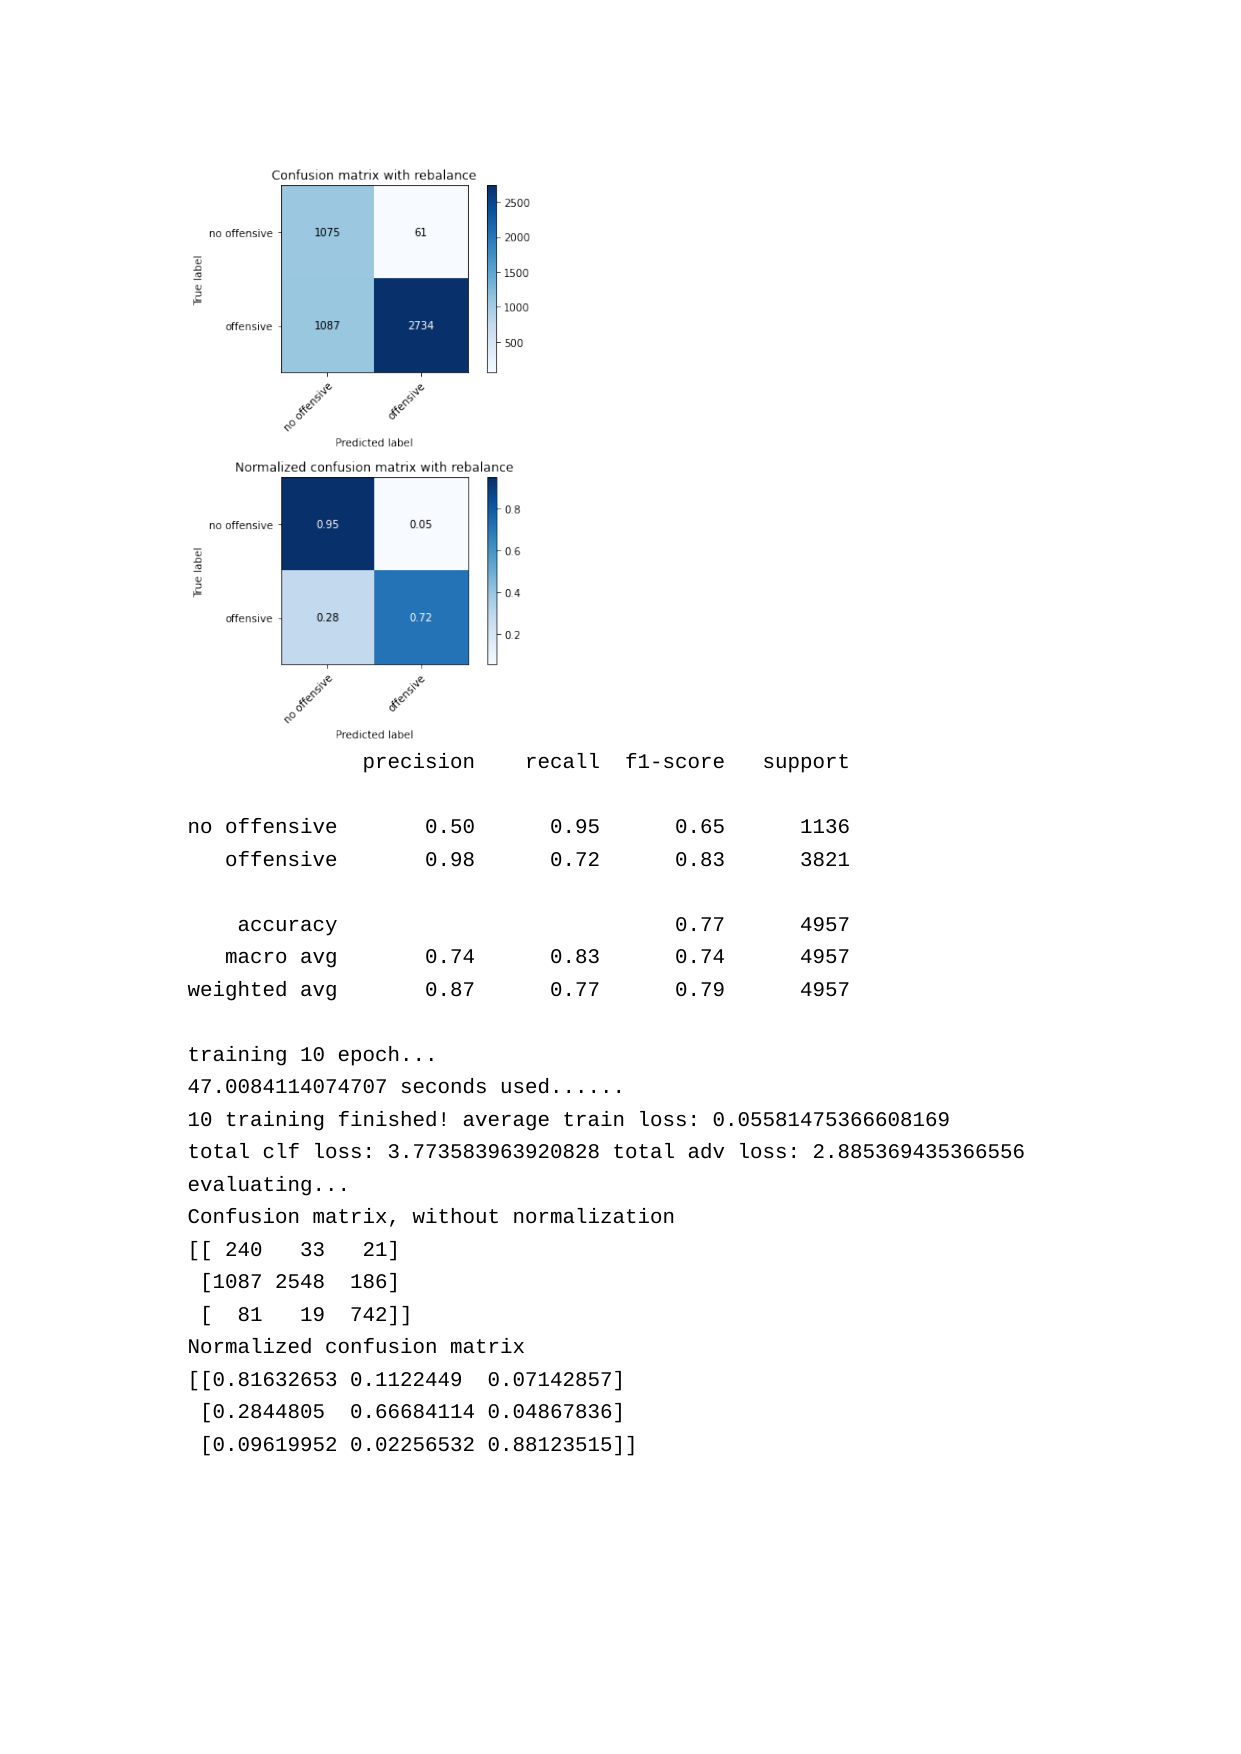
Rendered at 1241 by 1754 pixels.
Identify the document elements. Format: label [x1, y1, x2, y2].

picture [187, 162, 538, 747]
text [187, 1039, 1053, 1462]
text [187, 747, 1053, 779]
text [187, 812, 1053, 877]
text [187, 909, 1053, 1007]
